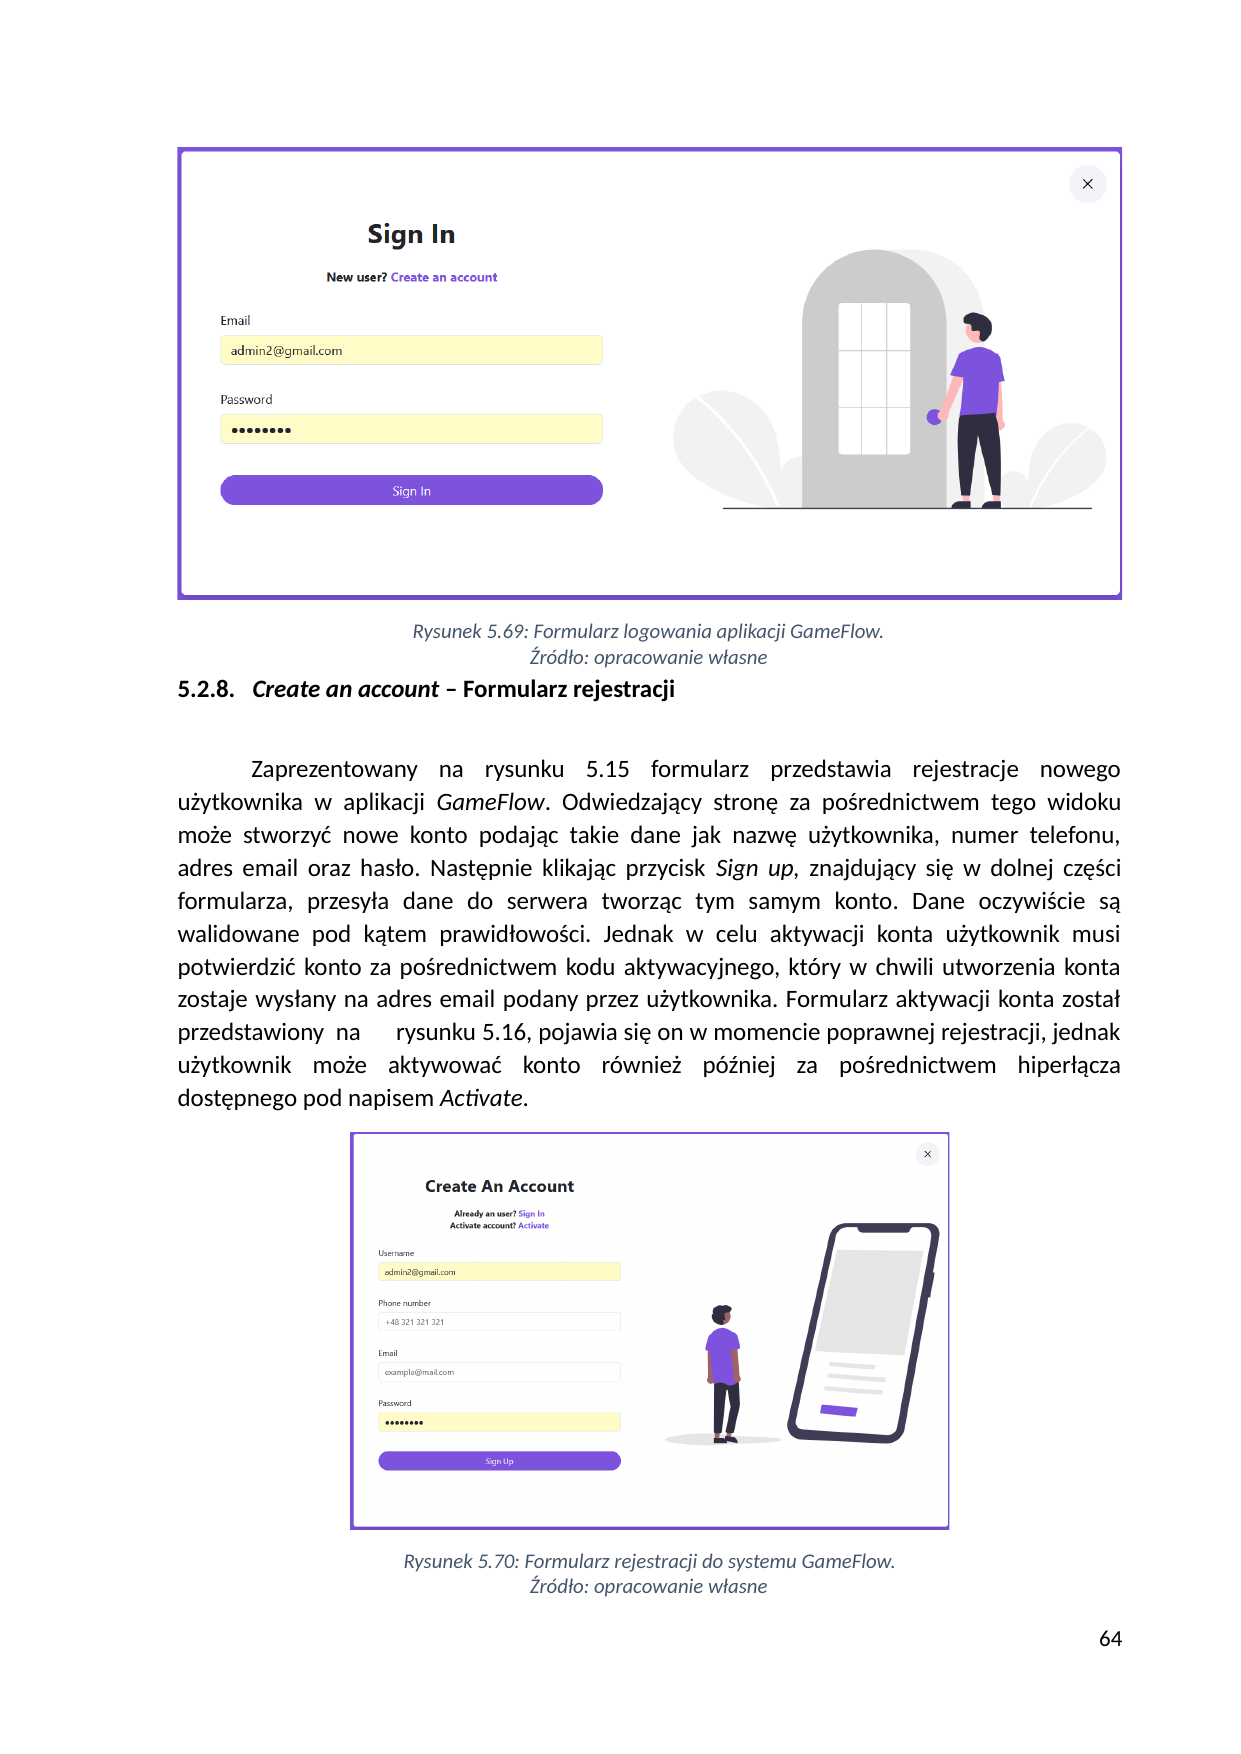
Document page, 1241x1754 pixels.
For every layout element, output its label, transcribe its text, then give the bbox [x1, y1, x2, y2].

text Źródło: opracowanie własne [177, 1574, 1122, 1599]
text Źródło: opracowanie własne [177, 644, 1122, 669]
subtitle Create an account – Formularz rejestracji [177, 673, 1122, 704]
text Zaprezentowany na rysunku 5.15 formularz przedstawia rejestracje nowego użytkownika w aplikacji GameFlow. Odwiedzający stronę za pośrednictwem tego widoku może stworzyć nowe konto podając takie dane jak nazwę użytkownika, numer telefonu, adres email oraz hasło. Następnie klikając przycisk Sign up, znajdujący się w dolnej części formularza, przesyła dane do serwera tworząc tym samym konto. Dane oczywiście są walidowane pod kątem prawidłowości. Jednak w celu aktywacji konta użytkownik musi potwierdzić konto za pośrednictwem kodu aktywacyjnego, który w chwili utworzenia konta zostaje wysłany na adres email podany przez użytkownika. Formularz aktywacji konta został przedstawiony na rysunku 5.16, pojawia się on w momencie poprawnej rejestracji, jednak użytkownik może aktywować konto również później za pośrednictwem hiperłącza dostępnego pod napisem Activate. [177, 753, 1122, 1113]
picture [177, 147, 1123, 600]
picture [350, 1132, 950, 1530]
